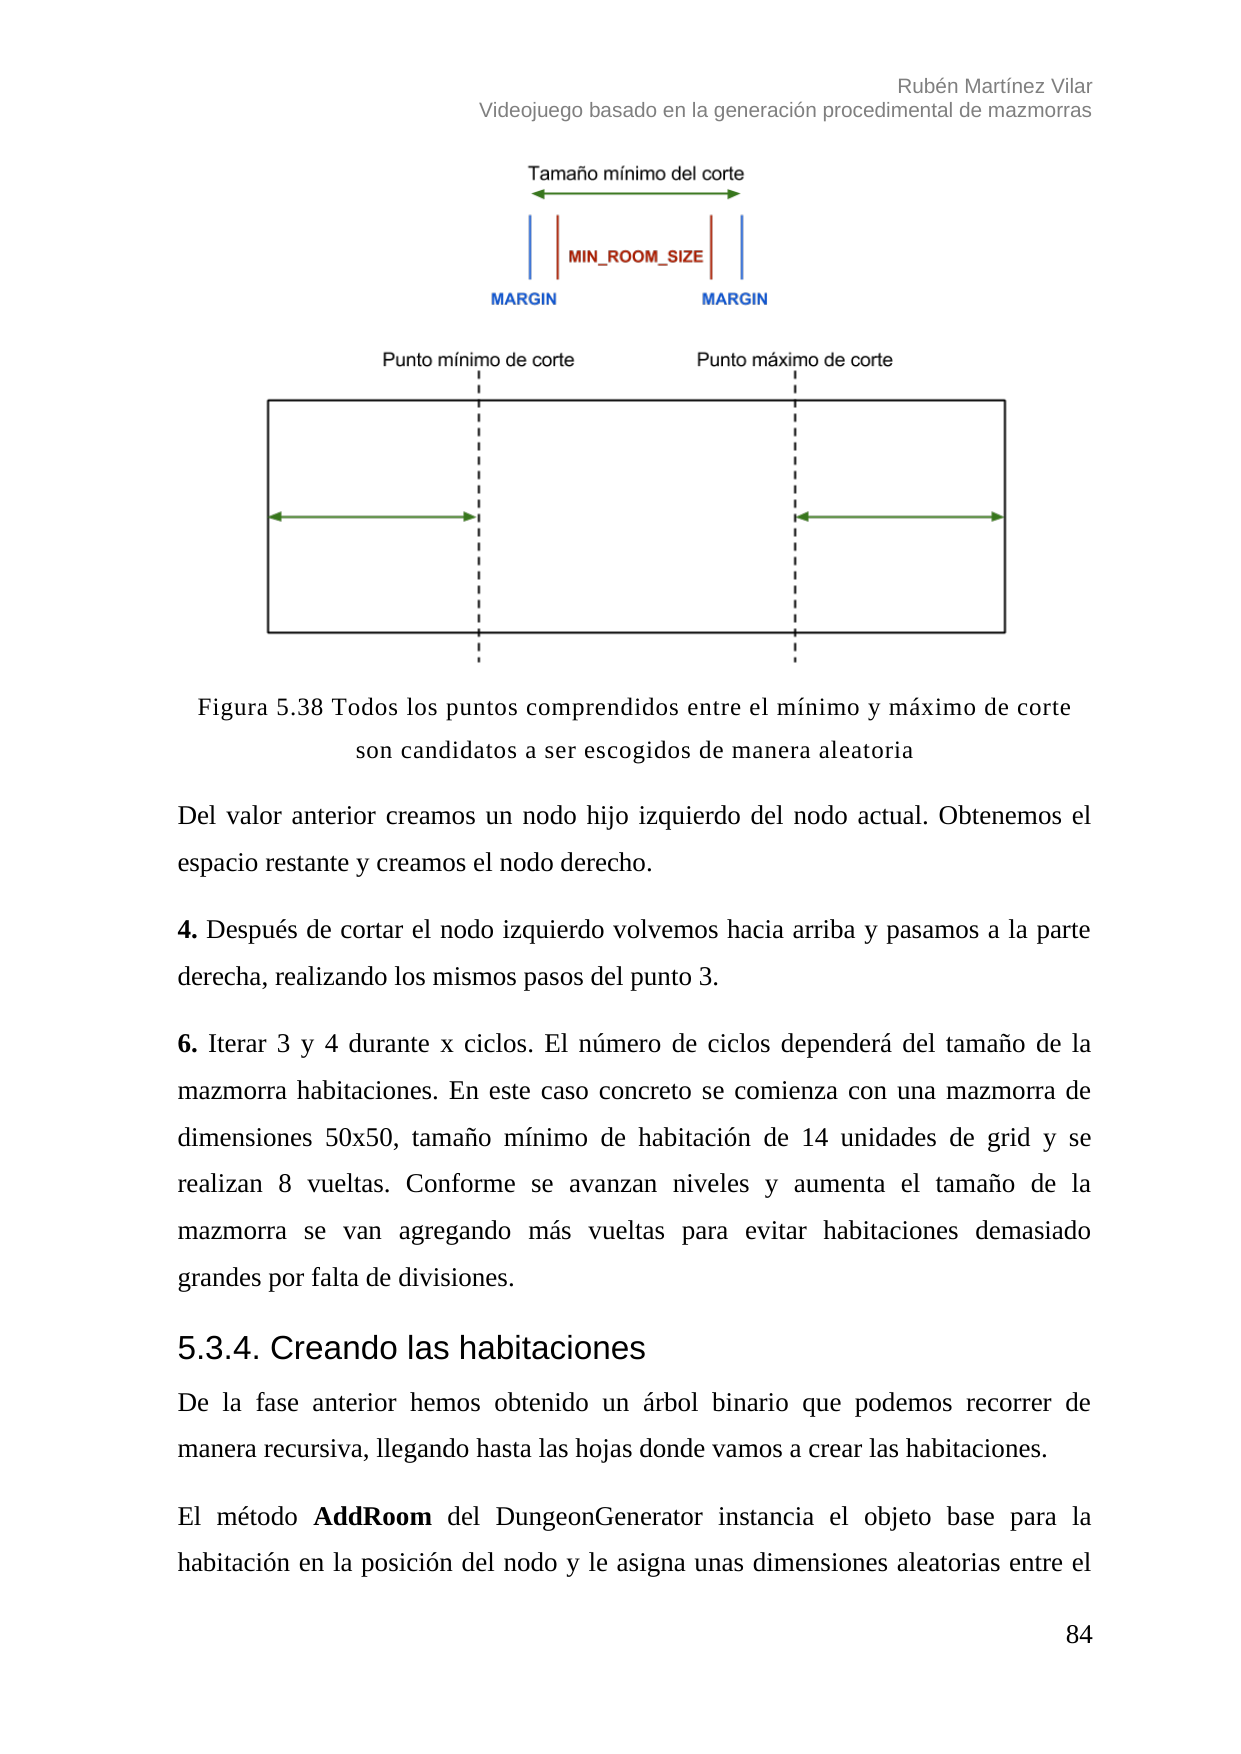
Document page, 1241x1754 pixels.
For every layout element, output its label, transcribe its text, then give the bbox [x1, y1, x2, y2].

picture [242, 147, 1028, 667]
text 4. Después de cortar el nodo izquierdo volvemos hacia arriba y pasamos a la parte derecha, realizando los mismos pasos del punto 3. [177, 913, 1092, 991]
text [177, 1500, 1092, 1578]
text Del valor anterior creamos un nodo hijo izquierdo del nodo actual. Obtenemos el espacio restante y creamos el nodo derecho. [177, 799, 1092, 877]
text 6. Iterar 3 y 4 durante x ciclos. El número de ciclos dependerá del tamaño de la mazmorra habitaciones. En este caso concreto se comienza con una mazmorra de dimensiones 50x50, tamaño mínimo de habitación de 14 unidades de grid y se realizan 8 vueltas. Conforme se avanzan niveles y aumenta el tamaño de la mazmorra se van agregando más vueltas para evitar habitaciones demasiado grandes por falta de divisiones. [177, 1027, 1092, 1292]
text De la fase anterior hemos obtenido un árbol binario que podemos recorrer de manera recursiva, llegando hasta las hojas donde vamos a crear las habitaciones. [177, 1386, 1092, 1463]
subtitle Creando las habitaciones [177, 1328, 1092, 1367]
